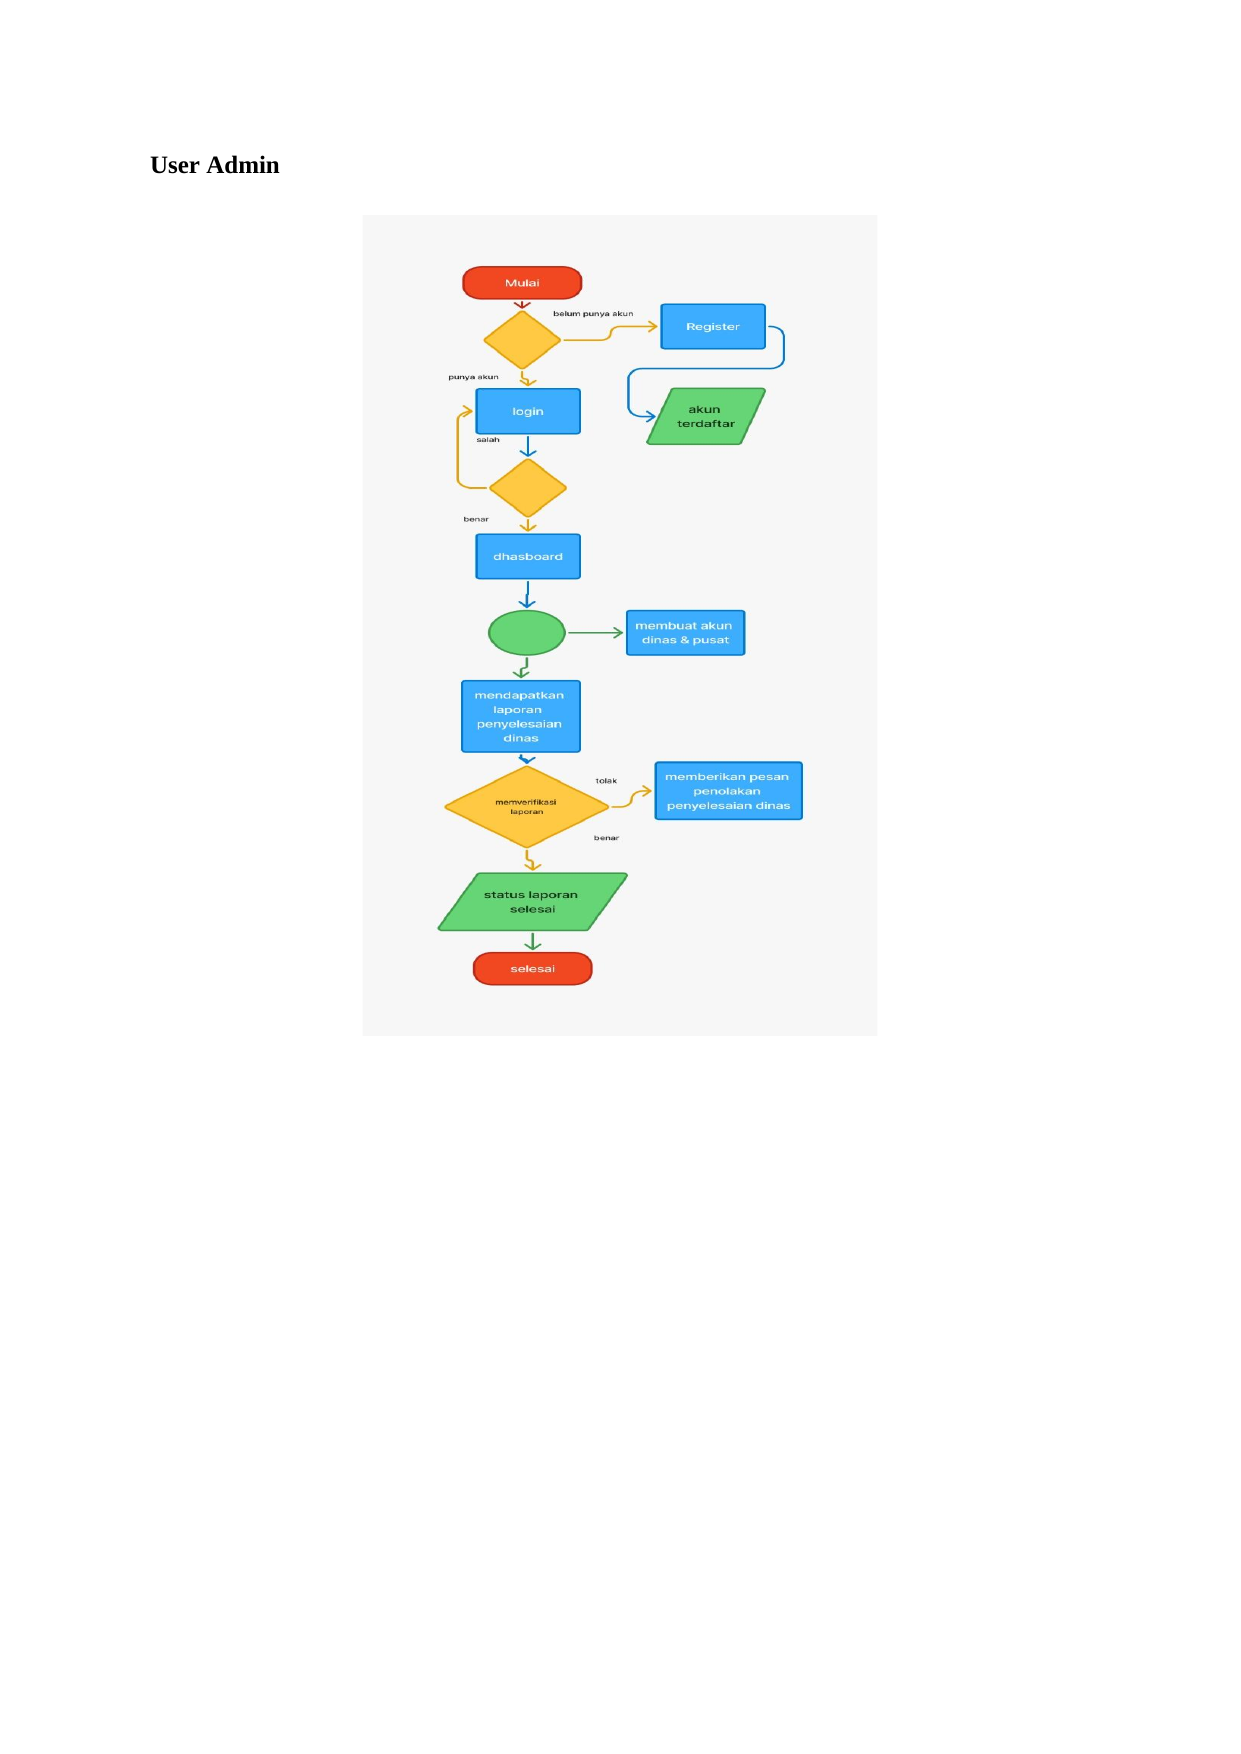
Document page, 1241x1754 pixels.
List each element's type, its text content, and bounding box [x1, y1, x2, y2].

text User Admin [150, 150, 1090, 211]
picture [362, 215, 878, 1036]
